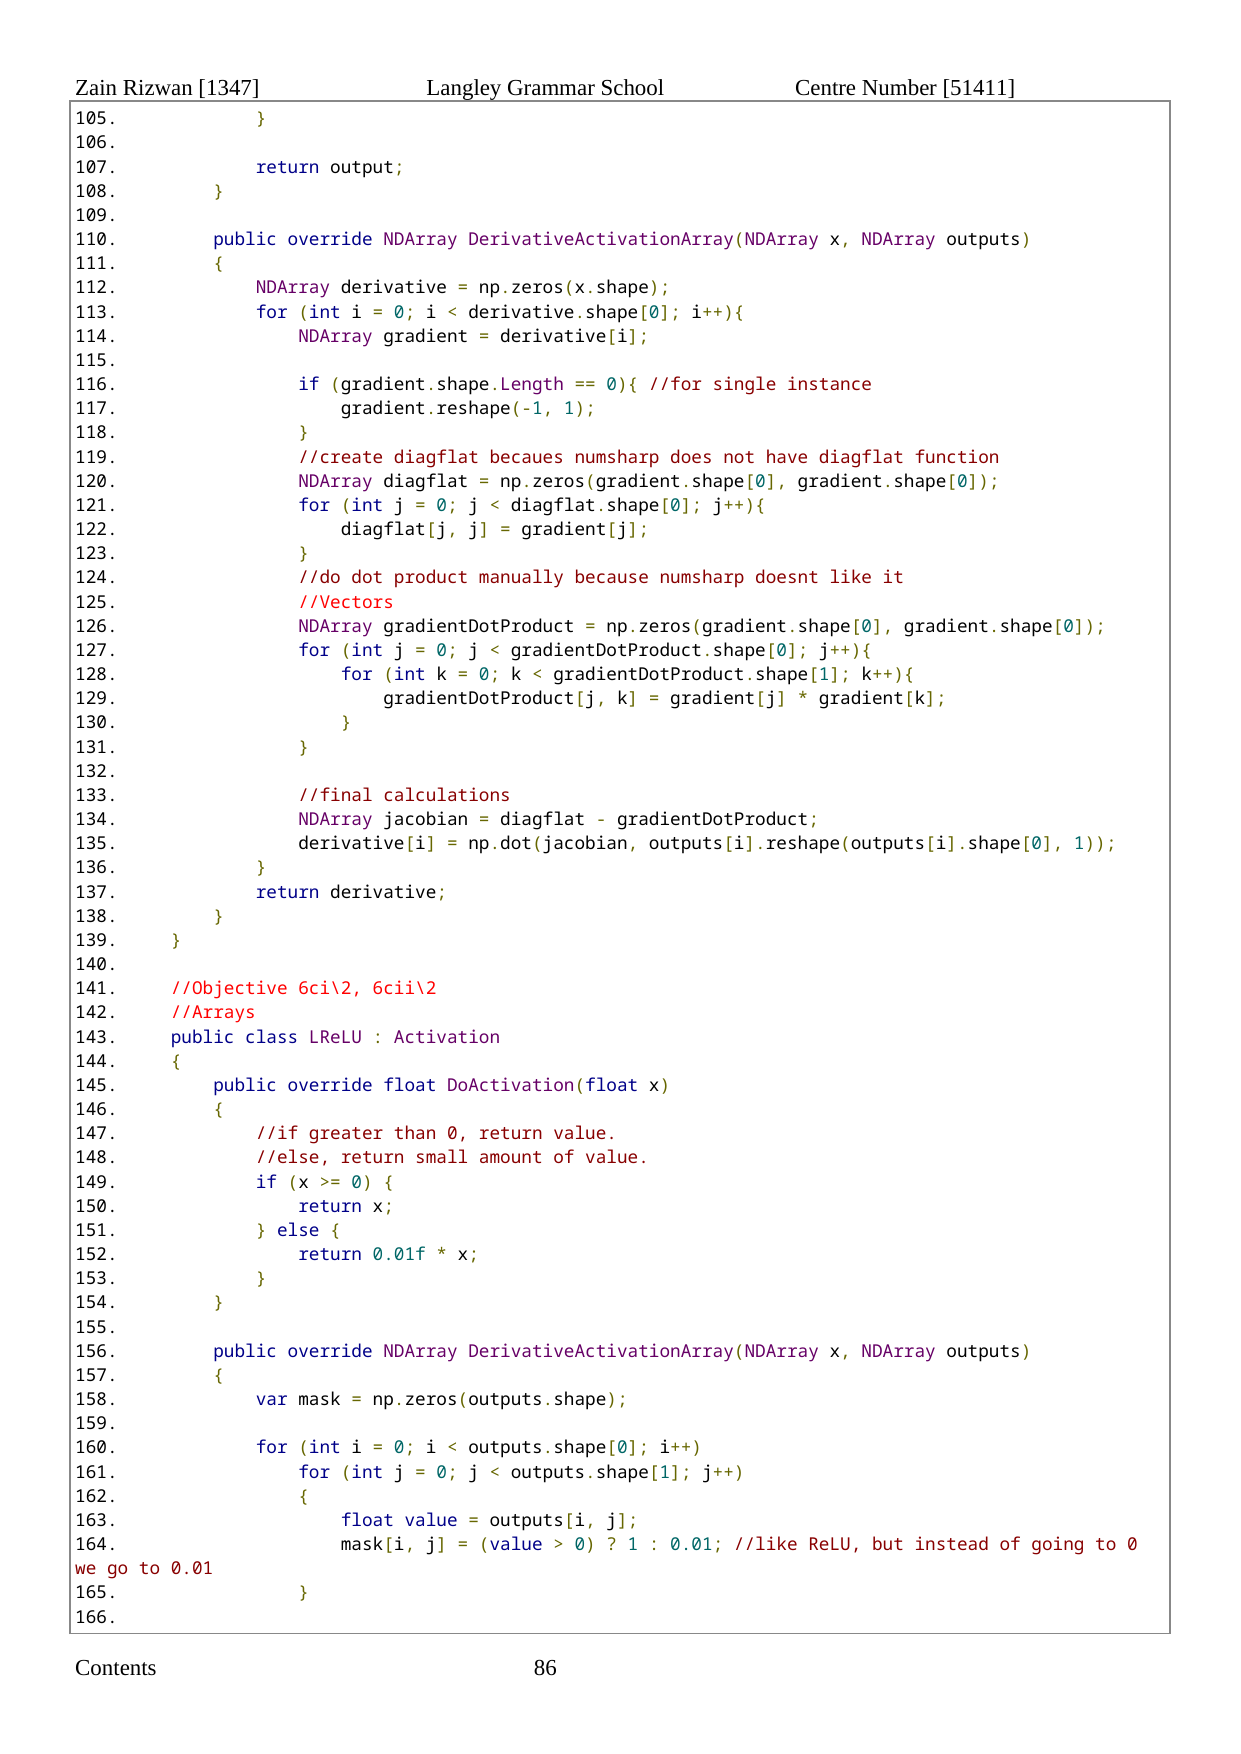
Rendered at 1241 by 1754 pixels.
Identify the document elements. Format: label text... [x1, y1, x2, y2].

text 124. //do dot product manually because numsharp doesnt like it [75, 565, 1165, 589]
text 118. } [75, 420, 1165, 444]
text 139. } [75, 927, 1165, 952]
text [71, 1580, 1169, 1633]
text 123. } [75, 541, 1165, 565]
text 111. { [75, 251, 1165, 275]
text 122. diagflat[j, j] = gradient[j]; [75, 517, 1165, 541]
text 140. [75, 952, 1165, 976]
text 134. NDArray jacobian = diagflat - gradientDotProduct; [75, 807, 1165, 831]
text 117. gradient.reshape(-1, 1); [75, 396, 1165, 420]
text 151. } else { [75, 1217, 1165, 1242]
text 150. return x; [75, 1193, 1165, 1217]
text 121. for (int j = 0; j < diagflat.shape[0]; j++){ [75, 492, 1165, 517]
text 125. //Vectors [75, 589, 1165, 613]
text 114. NDArray gradient = derivative[i]; [75, 323, 1165, 347]
text 161. for (int j = 0; j < outputs.shape[1]; j++) [75, 1459, 1165, 1483]
text 110. public override NDArray DerivativeActivationArray(NDArray x, NDArray outputs) [75, 227, 1165, 251]
text 155. [75, 1314, 1165, 1338]
text 153. } [75, 1266, 1165, 1290]
text 105. } [71, 102, 1169, 130]
text 148. //else, return small amount of value. [75, 1145, 1165, 1169]
text 131. } [75, 734, 1165, 758]
text 107. return output; [75, 154, 1165, 178]
text 135. derivative[i] = np.dot(jacobian, outputs[i].reshape(outputs[i].shape[0], 1)); [75, 831, 1165, 855]
text 142. //Arrays [75, 1000, 1165, 1024]
text 120. NDArray diagflat = np.zeros(gradient.shape[0], gradient.shape[0]); [75, 468, 1165, 492]
text 141. //Objective 6ci\2, 6cii\2 [75, 976, 1165, 1000]
text 138. } [75, 903, 1165, 927]
text 145. public override float DoActivation(float x) [75, 1072, 1165, 1097]
text 109. [75, 202, 1165, 227]
text 127. for (int j = 0; j < gradientDotProduct.shape[0]; j++){ [75, 637, 1165, 662]
text 164. mask[i, j] = (value > 0) ? 1 : 0.01; //like ReLU, but instead of going to 0 we go to 0.01 [75, 1532, 1165, 1580]
text 128. for (int k = 0; k < gradientDotProduct.shape[1]; k++){ [75, 662, 1165, 686]
text 133. //final calculations [75, 782, 1165, 807]
text 156. public override NDArray DerivativeActivationArray(NDArray x, NDArray outputs) [75, 1338, 1165, 1362]
text 129. gradientDotProduct[j, k] = gradient[j] * gradient[k]; [75, 686, 1165, 710]
text 106. [75, 130, 1165, 154]
text 113. for (int i = 0; i < derivative.shape[0]; i++){ [75, 299, 1165, 323]
text 154. } [75, 1290, 1165, 1314]
text 158. var mask = np.zeros(outputs.shape); [75, 1387, 1165, 1411]
text 157. { [75, 1362, 1165, 1387]
text 115. [75, 347, 1165, 372]
text 116. if (gradient.shape.Length == 0){ //for single instance [75, 372, 1165, 396]
text 152. return 0.01f * x; [75, 1242, 1165, 1266]
text 163. float value = outputs[i, j]; [75, 1507, 1165, 1532]
text 149. if (x >= 0) { [75, 1169, 1165, 1193]
text 136. } [75, 855, 1165, 879]
text 144. { [75, 1048, 1165, 1072]
text 137. return derivative; [75, 879, 1165, 903]
text 147. //if greater than 0, return value. [75, 1121, 1165, 1145]
text 112. NDArray derivative = np.zeros(x.shape); [75, 275, 1165, 299]
text 162. { [75, 1483, 1165, 1507]
text 126. NDArray gradientDotProduct = np.zeros(gradient.shape[0], gradient.shape[0]); [75, 613, 1165, 637]
text 119. //create diagflat becaues numsharp does not have diagflat function [75, 444, 1165, 468]
text 146. { [75, 1097, 1165, 1121]
text 159. [75, 1411, 1165, 1435]
text 130. } [75, 710, 1165, 734]
text 108. } [75, 178, 1165, 202]
text 160. for (int i = 0; i < outputs.shape[0]; i++) [75, 1435, 1165, 1459]
text 132. [75, 758, 1165, 782]
text 143. public class LReLU : Activation [75, 1024, 1165, 1048]
